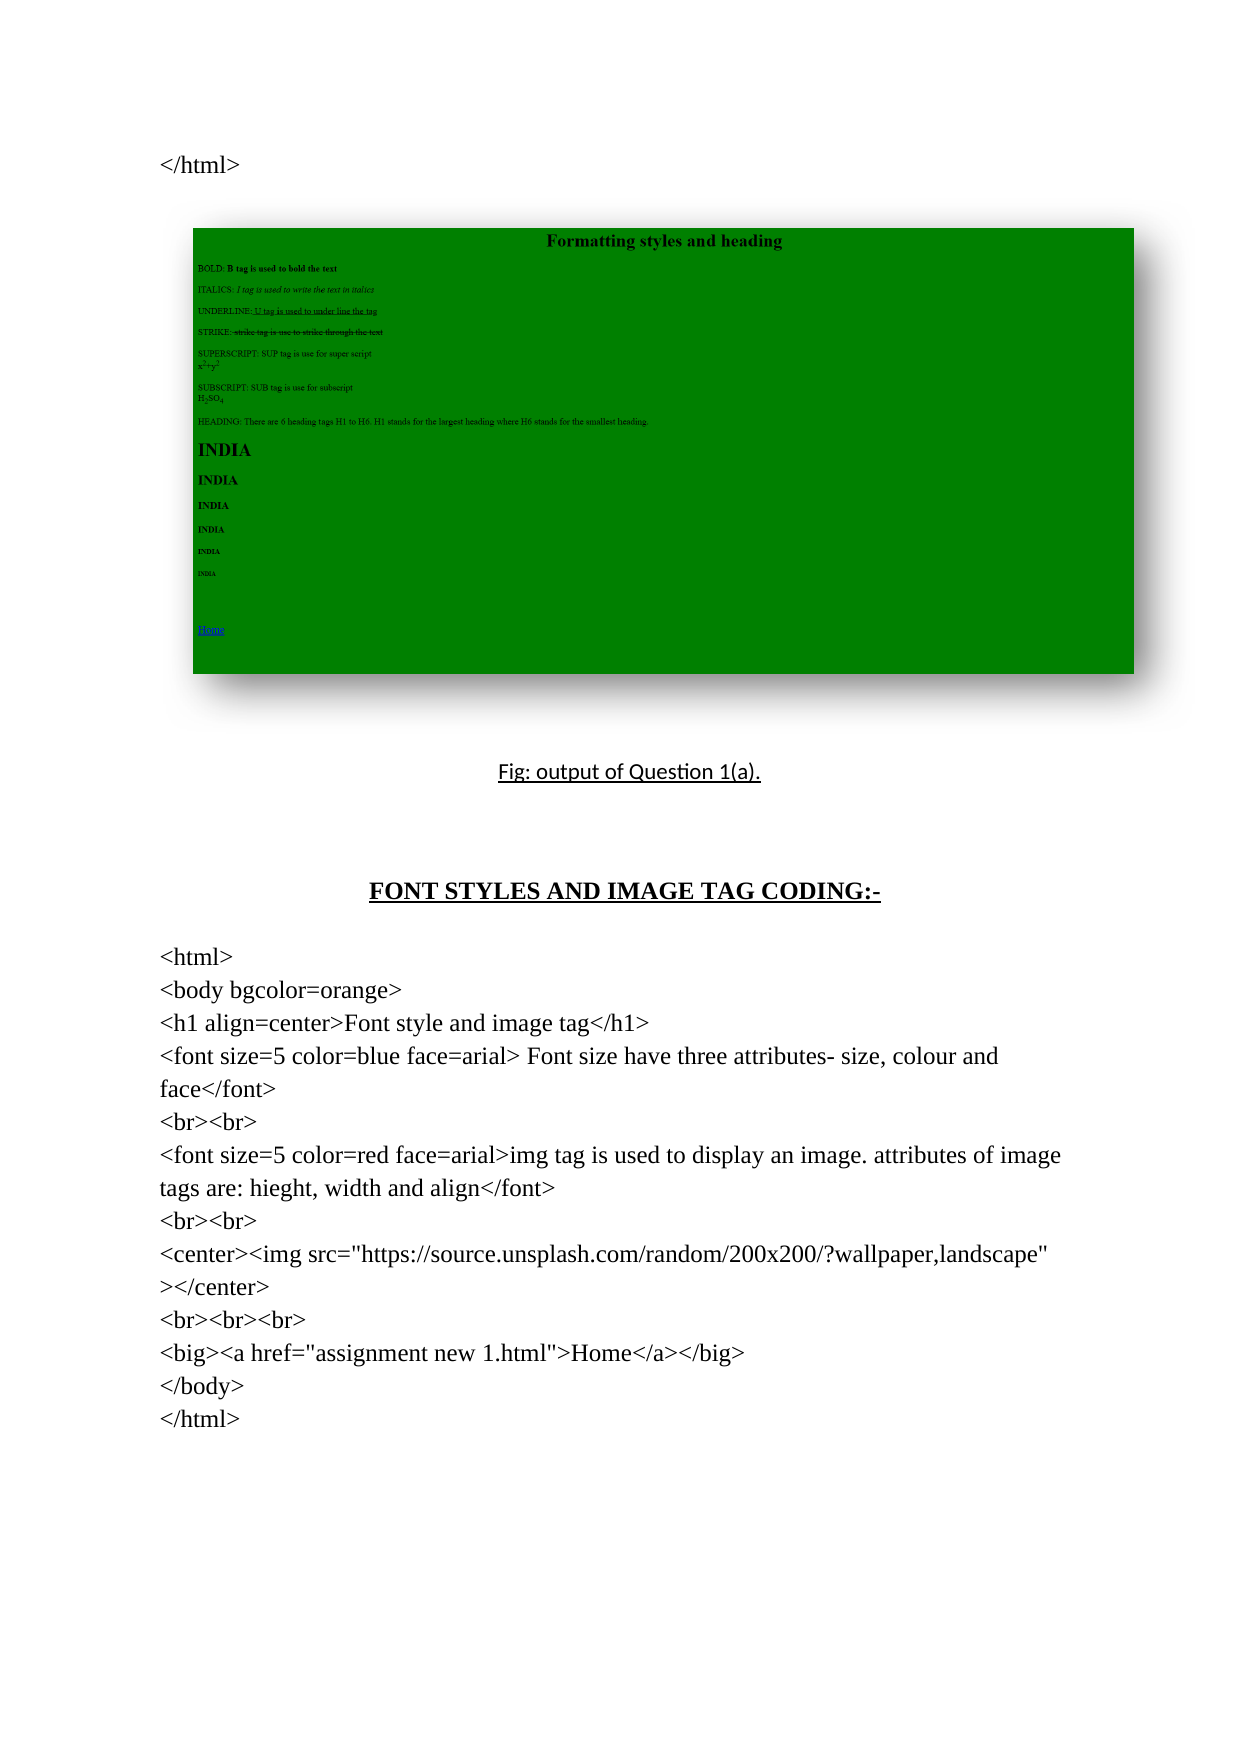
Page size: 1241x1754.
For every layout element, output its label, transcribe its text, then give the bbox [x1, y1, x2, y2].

list <br><br> [159, 1107, 1090, 1136]
list <body bgcolor=orange> [159, 975, 1090, 1004]
list <html> [159, 942, 1090, 971]
list <font size=5 color=blue face=arial> Font size have three attributes- size, colour and face</font> [159, 1041, 1090, 1103]
list <center><img src="https://source.unsplash.com/random/200x200/?wallpaper,landscape" ></center> [159, 1239, 1090, 1301]
list </body> [159, 1371, 1090, 1400]
list <br><br> [159, 1206, 1090, 1235]
list </html> [159, 1404, 1090, 1433]
list <h1 align=center>Font style and image tag</h1> [159, 1008, 1090, 1037]
list <br><br><br> [159, 1305, 1090, 1334]
list FONT STYLES AND IMAGE TAG CODING:- [159, 876, 1090, 905]
text Fig: output of Question 1(a). [169, 757, 1090, 785]
list <font size=5 color=red face=arial>img tag is used to display an image. attributes of image tags are: hieght, width and align</font> [159, 1140, 1090, 1202]
picture [193, 228, 1134, 674]
list <big><a href="assignment new 1.html">Home</a></big> [159, 1338, 1090, 1367]
list </html> [159, 150, 1090, 179]
